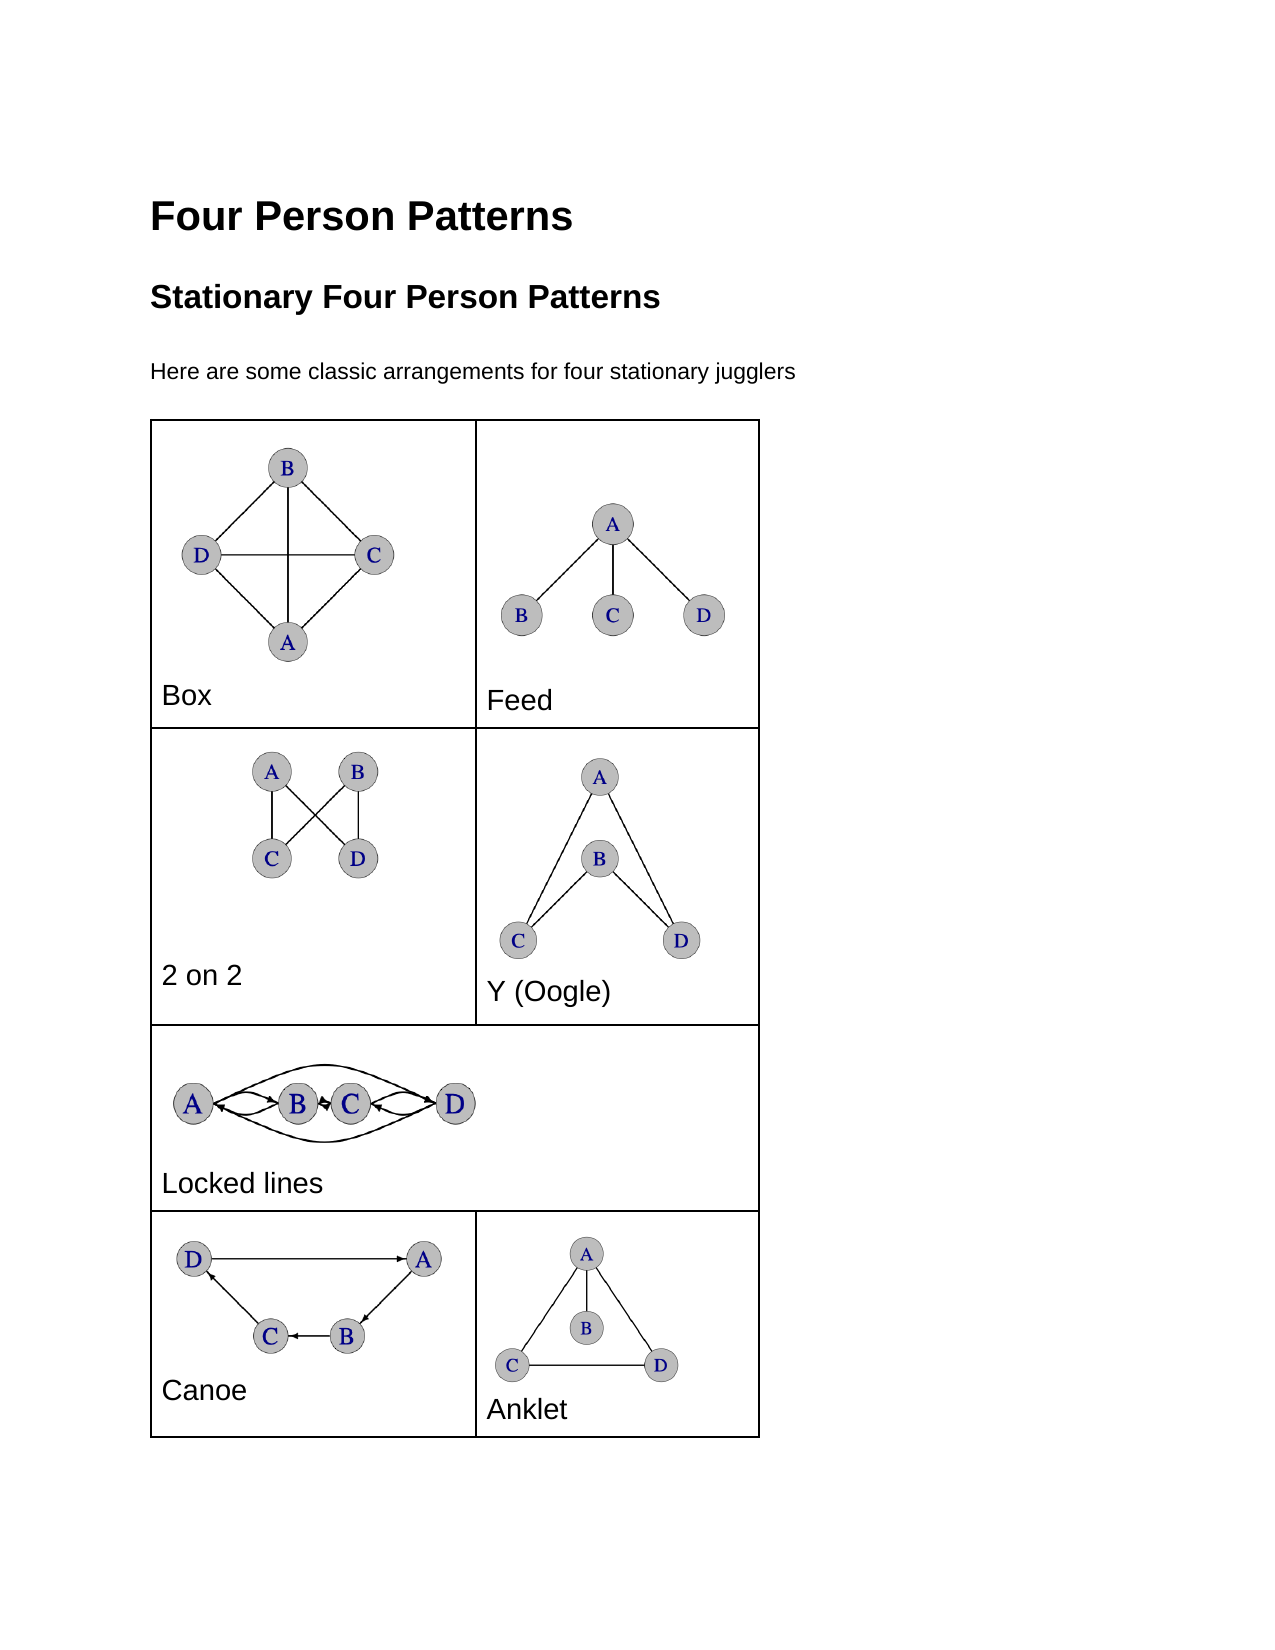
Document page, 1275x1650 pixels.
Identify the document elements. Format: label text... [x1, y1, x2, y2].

picture [161, 1036, 486, 1167]
picture [231, 739, 396, 892]
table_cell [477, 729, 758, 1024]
picture [486, 483, 740, 650]
picture [161, 1222, 457, 1373]
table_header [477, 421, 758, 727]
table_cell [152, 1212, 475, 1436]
picture [486, 1222, 690, 1393]
text Here are some classic arrangements for four stationary jugglers [150, 358, 1125, 384]
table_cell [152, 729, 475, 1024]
subtitle Stationary Four Person Patterns [150, 277, 1125, 316]
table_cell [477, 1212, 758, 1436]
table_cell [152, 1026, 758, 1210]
subtitle Four Person Patterns [150, 192, 1125, 239]
picture [486, 739, 712, 974]
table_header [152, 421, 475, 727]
picture [161, 431, 404, 678]
